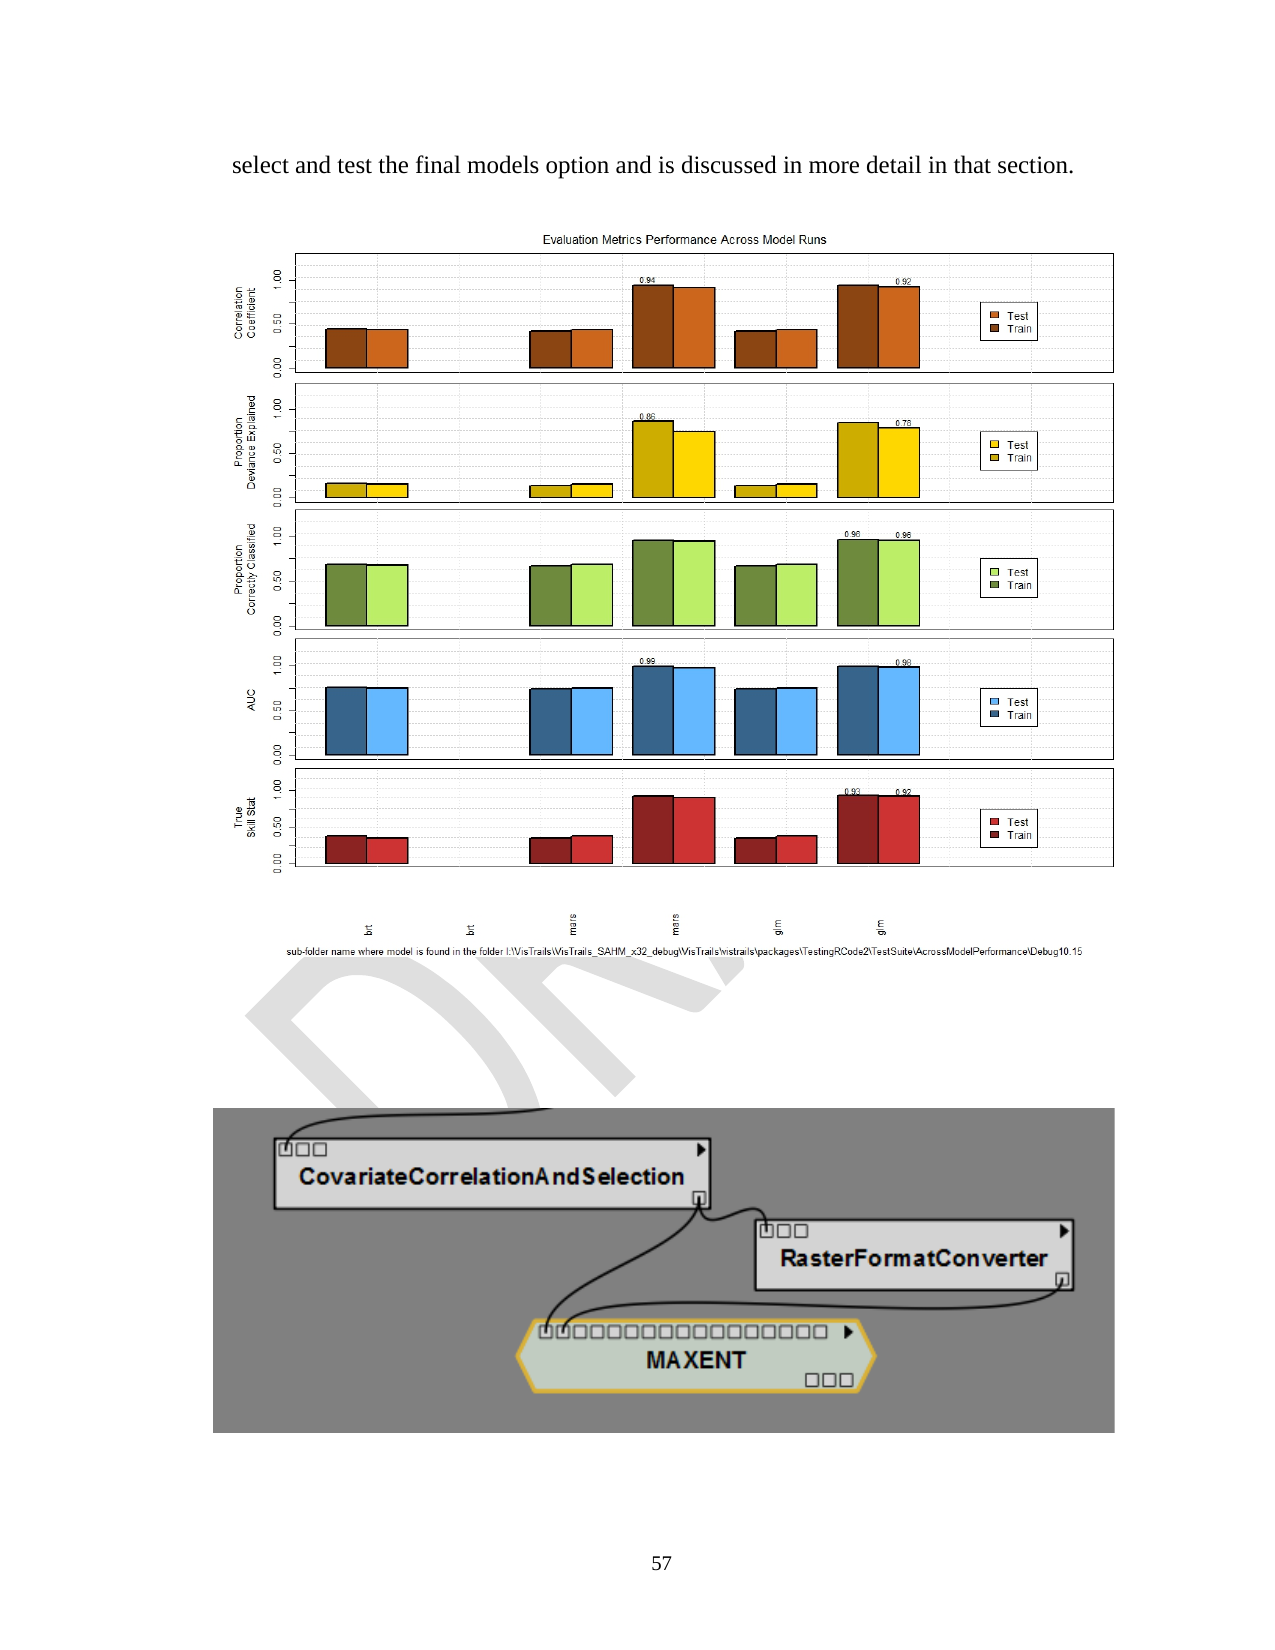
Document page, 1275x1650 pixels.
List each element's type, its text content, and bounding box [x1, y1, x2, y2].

picture [213, 1108, 1115, 1433]
picture [231, 207, 1139, 957]
